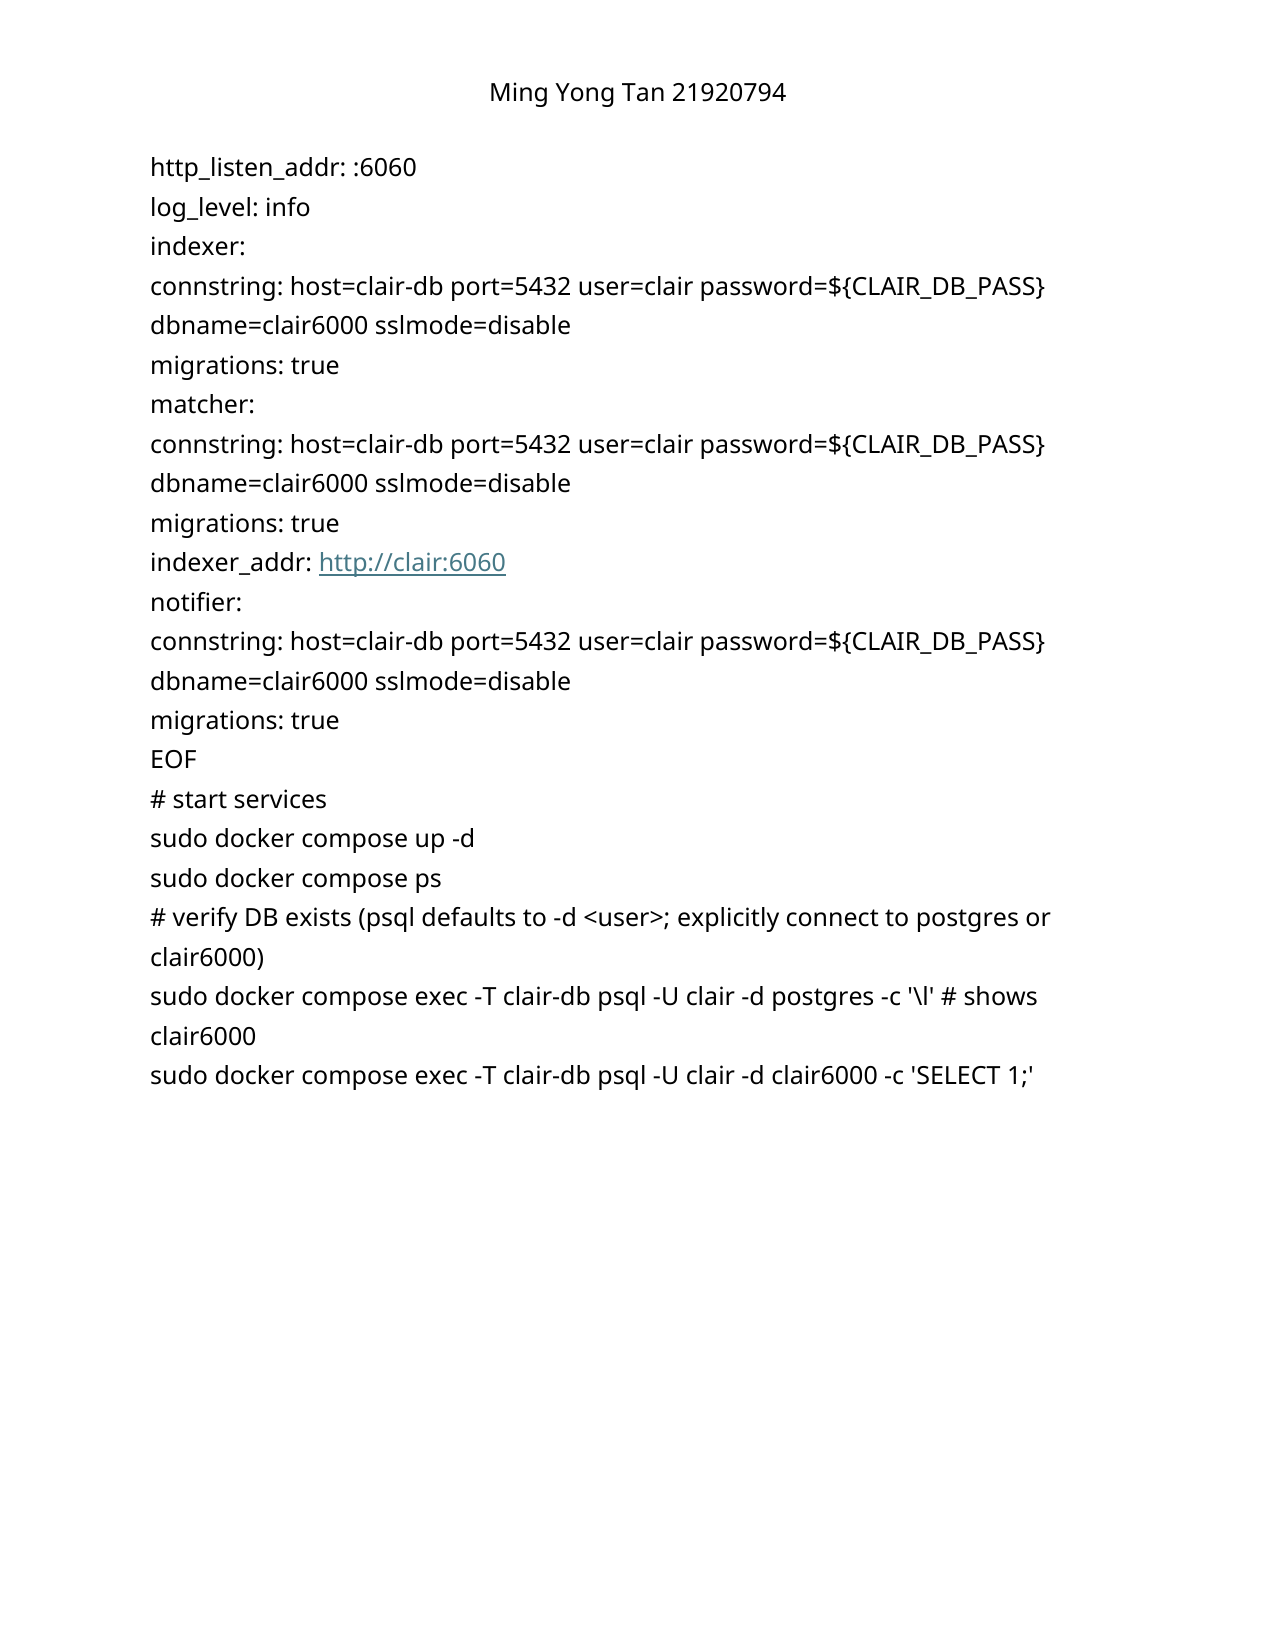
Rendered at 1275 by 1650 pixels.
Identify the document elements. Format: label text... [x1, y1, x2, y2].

text sudo docker compose exec -T clair-db psql -U clair -d postgres -c '\l' # shows clair6000 [150, 979, 1125, 1053]
text connstring: host=clair-db port=5432 user=clair password=${CLAIR_DB_PASS} dbname=clair6000 sslmode=disable [150, 426, 1125, 500]
text sudo docker compose exec -T clair-db psql -U clair -d clair6000 -c 'SELECT 1;' [150, 1058, 1125, 1092]
text indexer: [150, 229, 1125, 263]
text indexer_addr: http://clair:6060 [150, 545, 1125, 579]
text notifier: [150, 584, 1125, 618]
text log_level: info [150, 189, 1125, 223]
text http_listen_addr: :6060 [150, 150, 1125, 184]
text connstring: host=clair-db port=5432 user=clair password=${CLAIR_DB_PASS} dbname=clair6000 sslmode=disable [150, 624, 1125, 697]
text # start services [150, 782, 1125, 816]
text # verify DB exists (psql defaults to -d <user>; explicitly connect to postgres or clair6000) [150, 900, 1125, 974]
text matcher: [150, 387, 1125, 421]
text sudo docker compose ps [150, 861, 1125, 895]
text migrations: true [150, 347, 1125, 381]
text migrations: true [150, 505, 1125, 539]
text EOF [150, 742, 1125, 776]
text sudo docker compose up -d [150, 821, 1125, 855]
text connstring: host=clair-db port=5432 user=clair password=${CLAIR_DB_PASS} dbname=clair6000 sslmode=disable [150, 268, 1125, 342]
text migrations: true [150, 703, 1125, 737]
